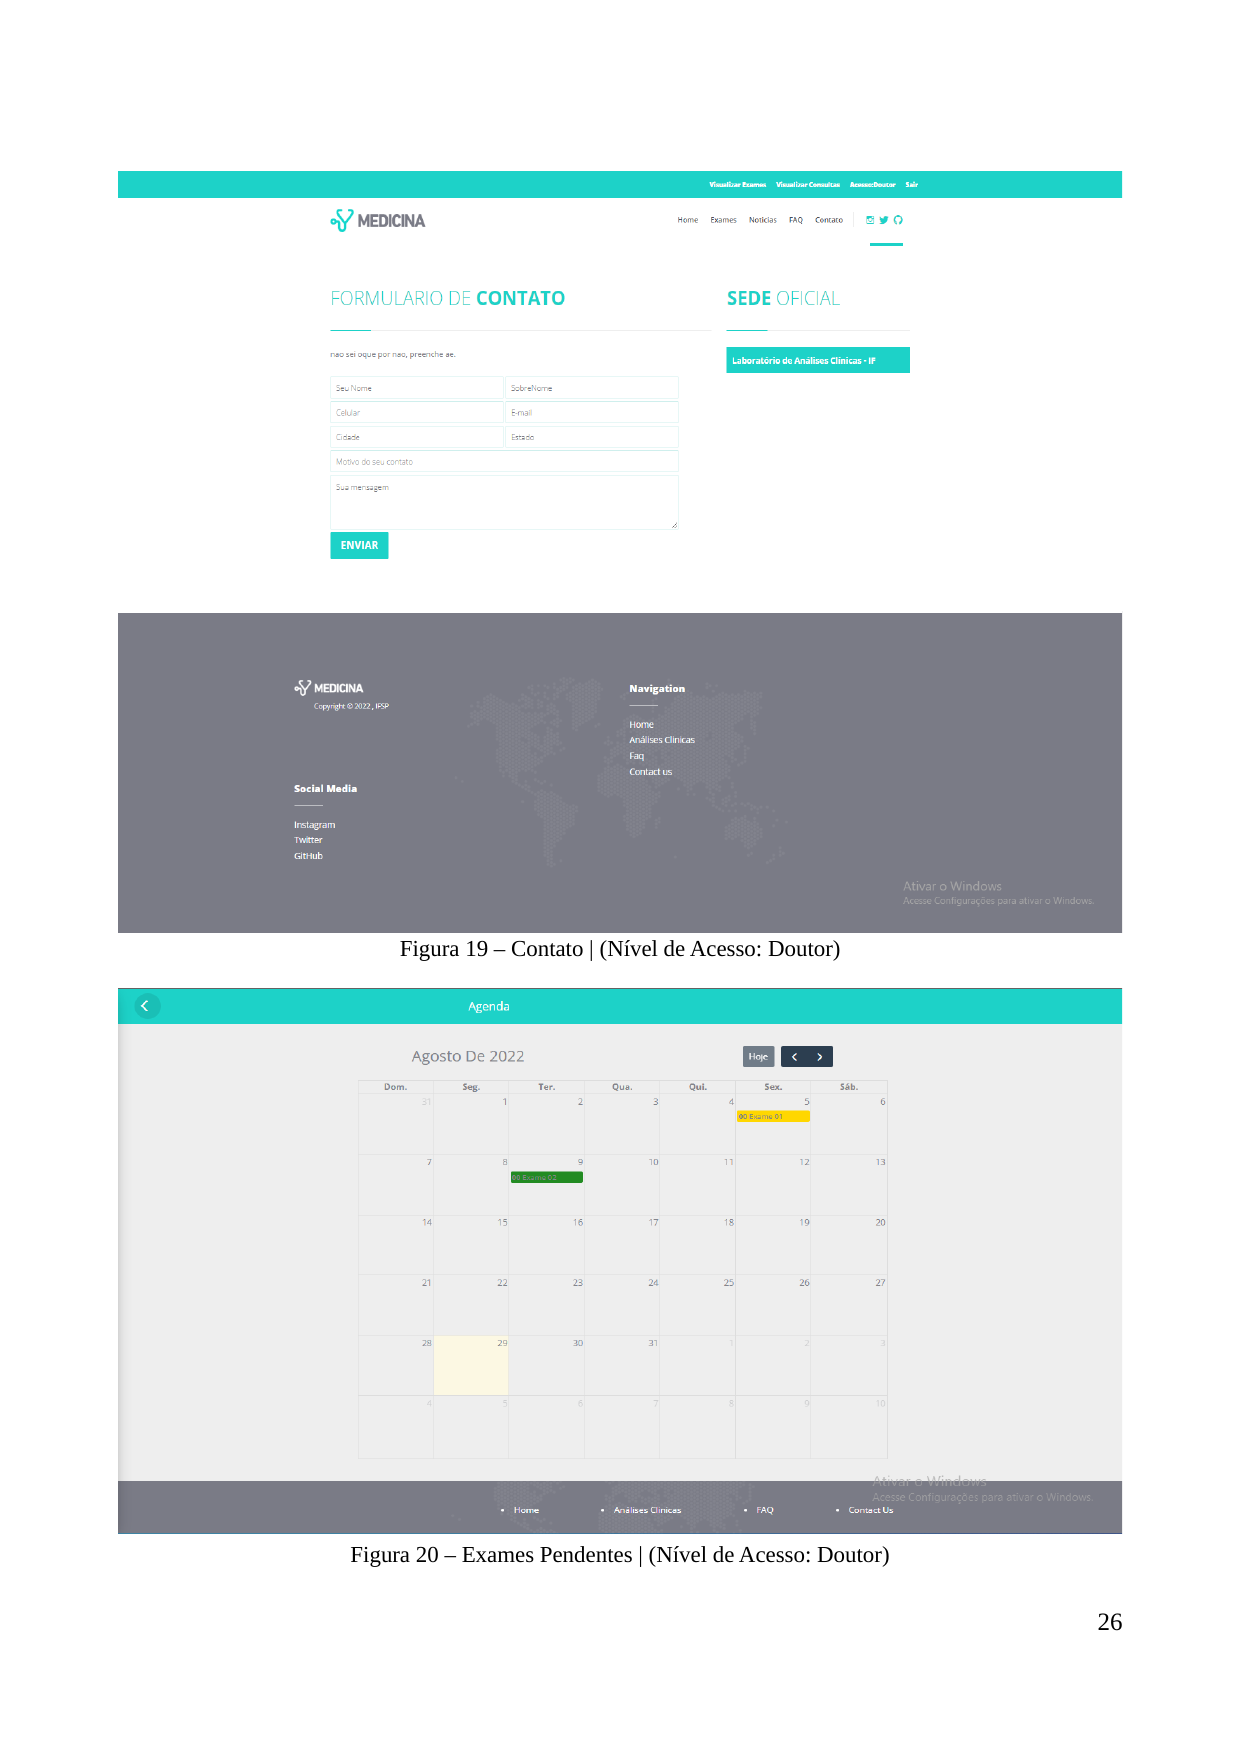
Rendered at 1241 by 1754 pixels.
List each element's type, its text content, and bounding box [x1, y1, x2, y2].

picture [118, 988, 1123, 1534]
picture [118, 171, 1123, 933]
text Figura 19 – Contato | (Nível de Acesso: Doutor) [118, 935, 1122, 961]
text Figura 20 – Exames Pendentes | (Nível de Acesso: Doutor) [118, 1541, 1122, 1568]
